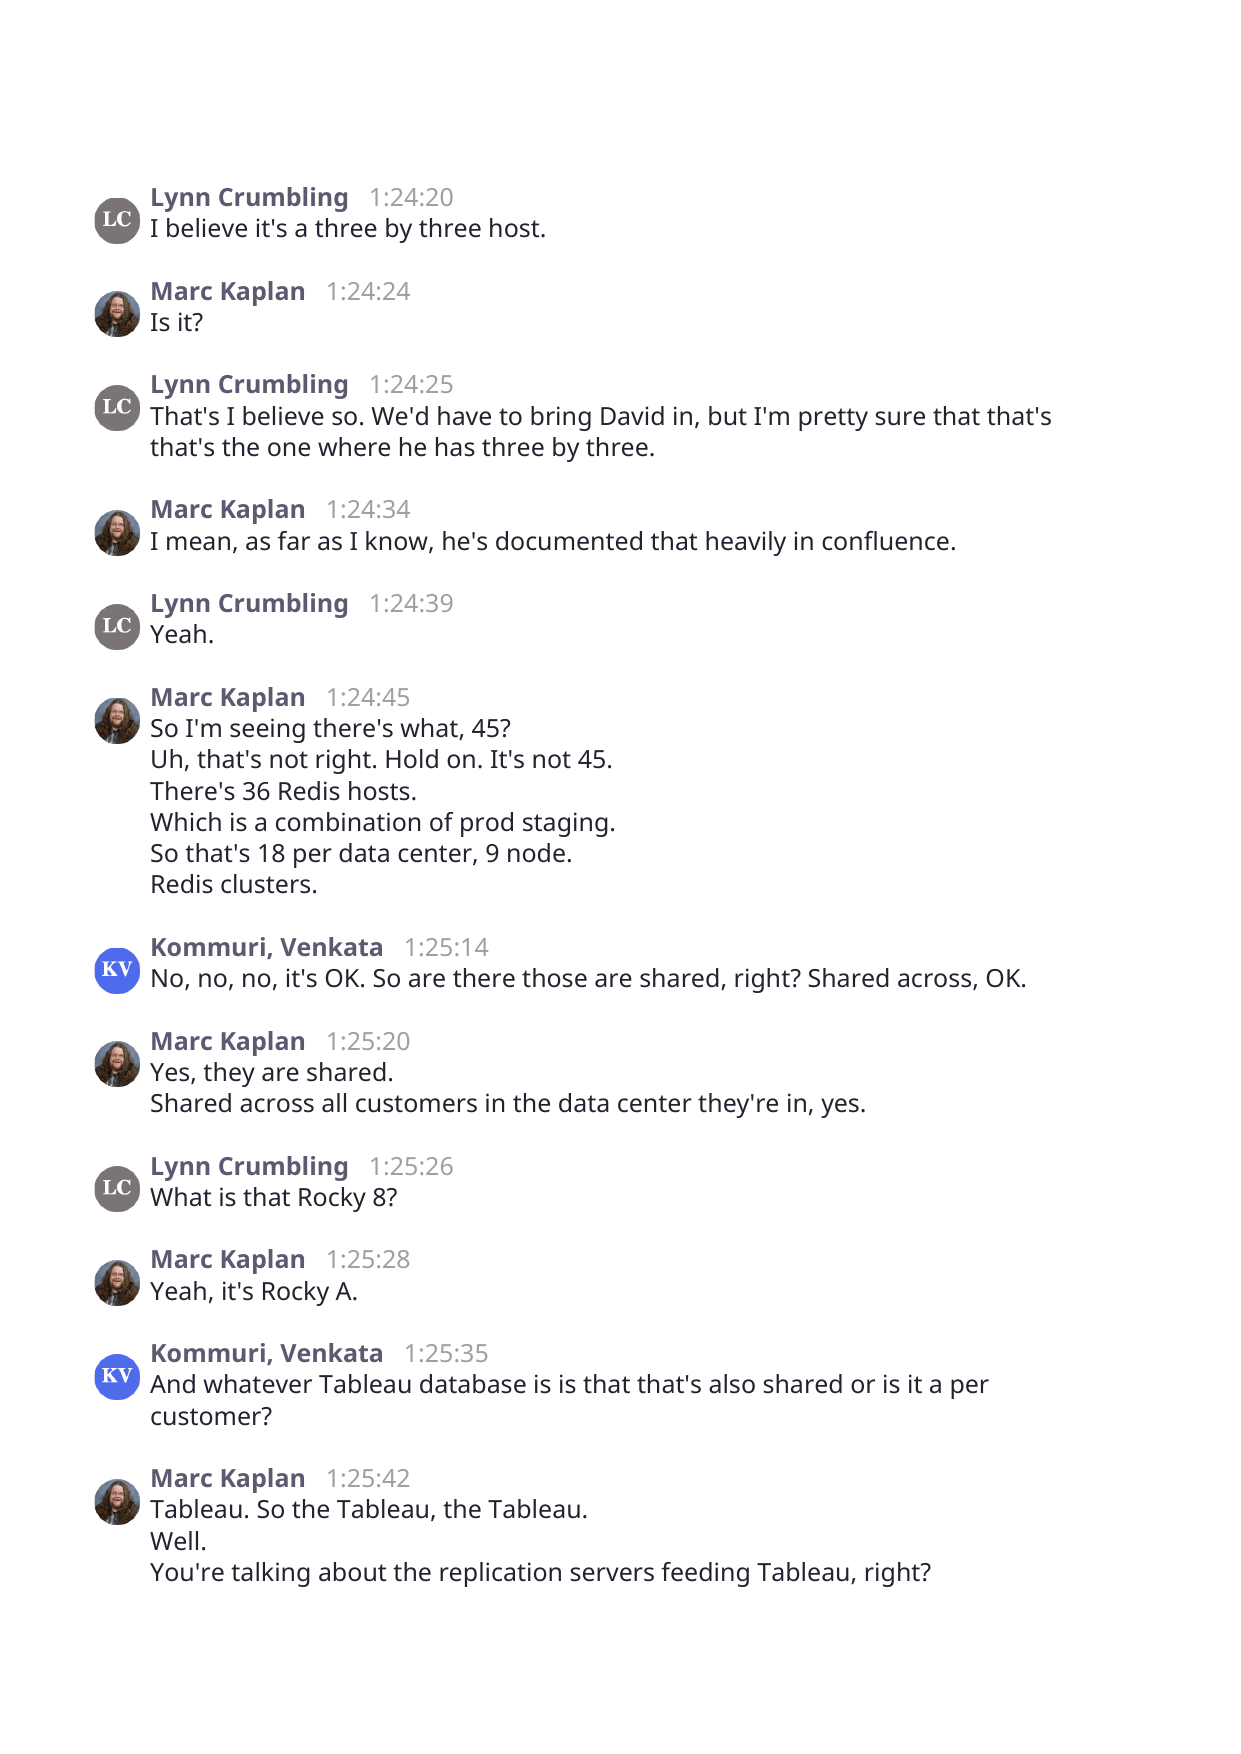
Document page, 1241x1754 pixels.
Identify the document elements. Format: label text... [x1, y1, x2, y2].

picture [94, 1166, 140, 1212]
text Kommuri, Venkata 1:25:14 No, no, no, it's OK. So are there those are shared, right? Shared across, OK. [150, 900, 1090, 994]
text Marc Kaplan 1:25:20 Yes, they are shared. Shared across all customers in the data center they're in, yes. [150, 994, 1090, 1119]
picture [94, 698, 140, 744]
text Marc Kaplan 1:24:45 So I'm seeing there's what, 45? Uh, that's not right. Hold on. It's not 45. There's 36 Redis hosts. Which is a combination of prod staging. So that's 18 per data center, 9 node. Redis clusters. [150, 650, 1090, 900]
text Marc Kaplan 1:24:24 Is it? [150, 244, 1090, 337]
text Marc Kaplan 1:25:28 Yeah, it's Rocky A. [150, 1212, 1090, 1306]
picture [94, 604, 140, 650]
picture [94, 291, 140, 337]
picture [94, 948, 140, 994]
text Marc Kaplan 1:24:34 I mean, as far as I know, he's documented that heavily in confluence. [150, 462, 1090, 556]
text Lynn Crumbling 1:24:20 I believe it's a three by three host. [150, 150, 1090, 244]
text Kommuri, Venkata 1:25:35 And whatever Tableau database is is that that's also shared or is it a per customer? [150, 1306, 1090, 1431]
picture [94, 1041, 140, 1087]
picture [94, 1354, 140, 1400]
text Lynn Crumbling 1:25:26 What is that Rocky 8? [150, 1119, 1090, 1212]
text Lynn Crumbling 1:24:39 Yeah. [150, 556, 1090, 650]
picture [94, 510, 140, 556]
text Marc Kaplan 1:25:42 Tableau. So the Tableau, the Tableau. Well. You're talking about the replication servers feeding Tableau, right? [150, 1431, 1090, 1587]
picture [94, 1479, 140, 1525]
picture [94, 1260, 140, 1306]
picture [94, 385, 140, 431]
picture [94, 198, 140, 244]
text Lynn Crumbling 1:24:25 That's I believe so. We'd have to bring David in, but I'm pretty sure that that's that's the one where he has three by three. [150, 337, 1090, 462]
